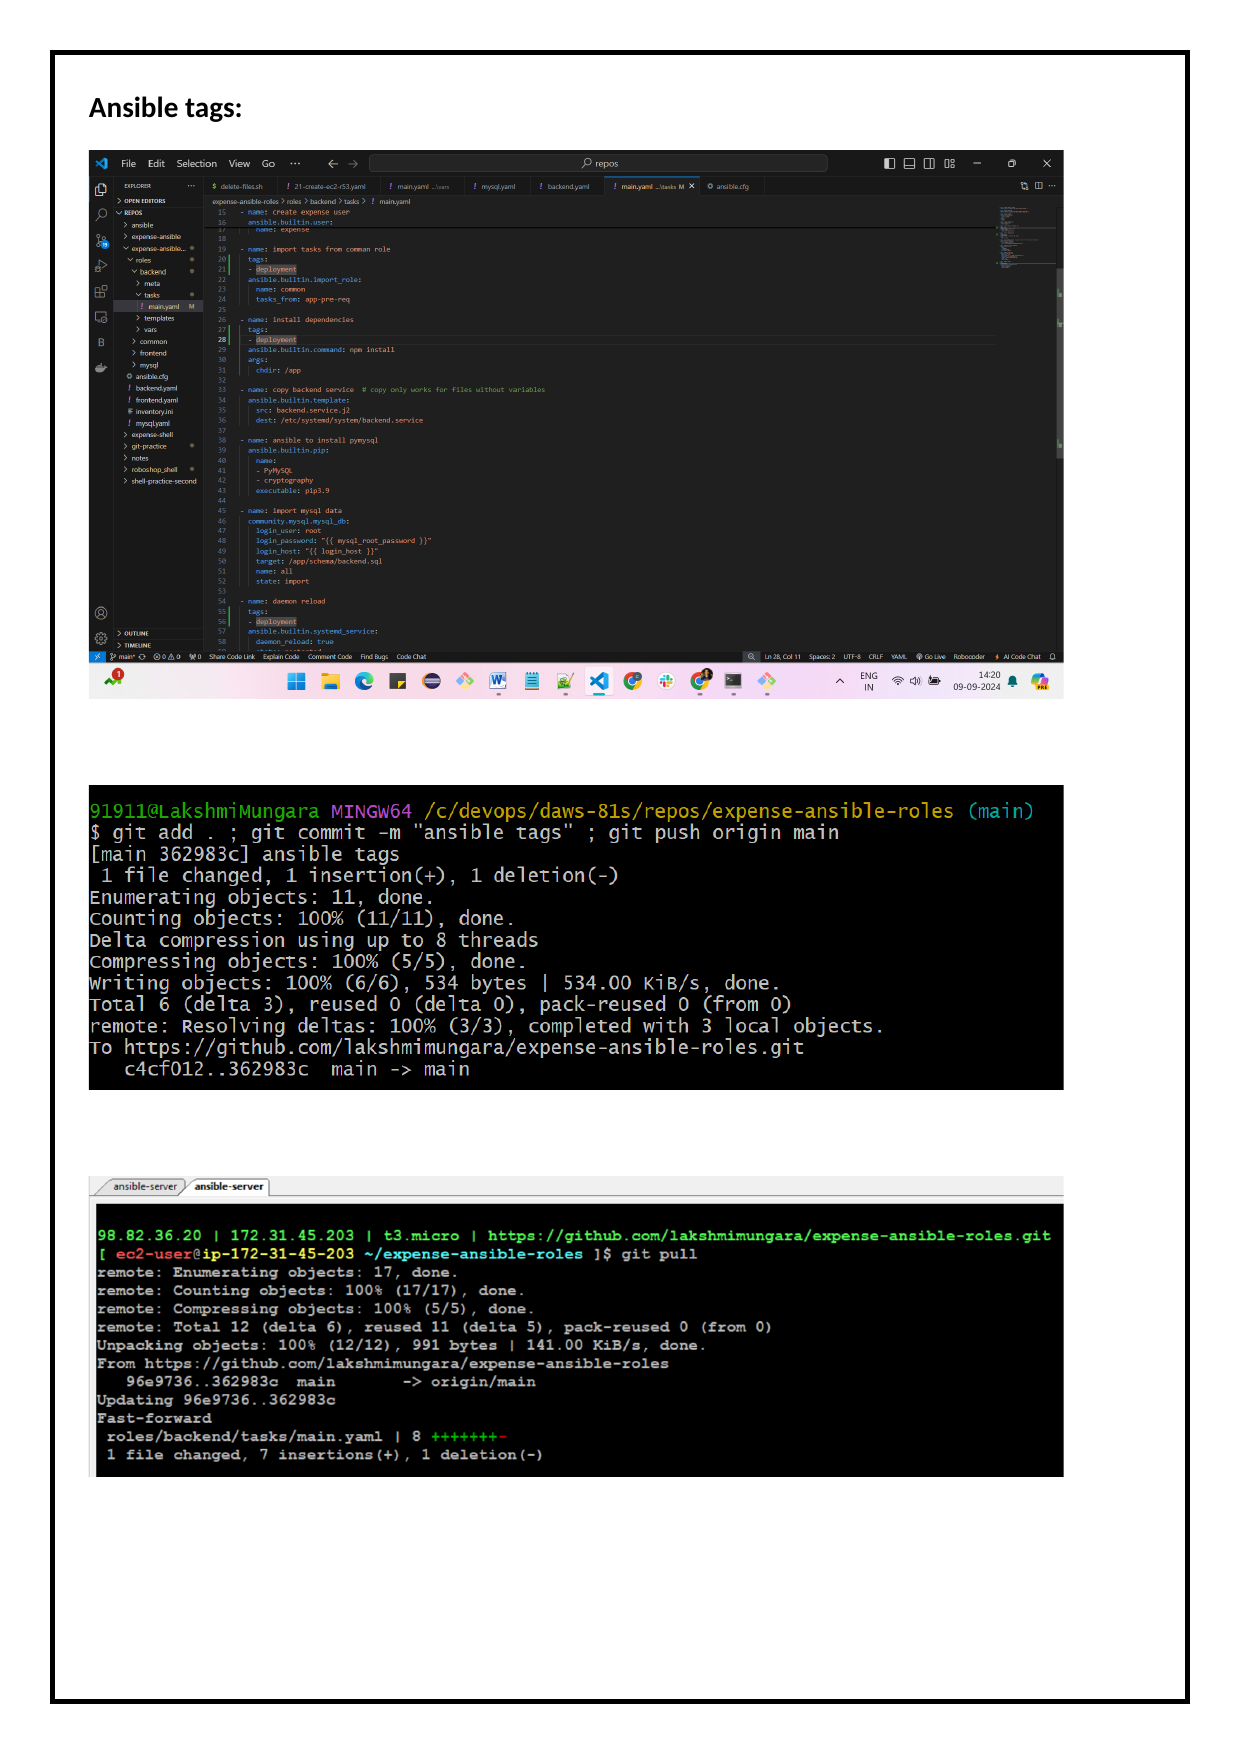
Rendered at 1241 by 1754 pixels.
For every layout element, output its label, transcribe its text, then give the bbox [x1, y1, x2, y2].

picture [88, 1176, 1064, 1477]
text Ansible tags: [89, 89, 1152, 124]
picture [88, 150, 1064, 699]
picture [88, 785, 1064, 1090]
